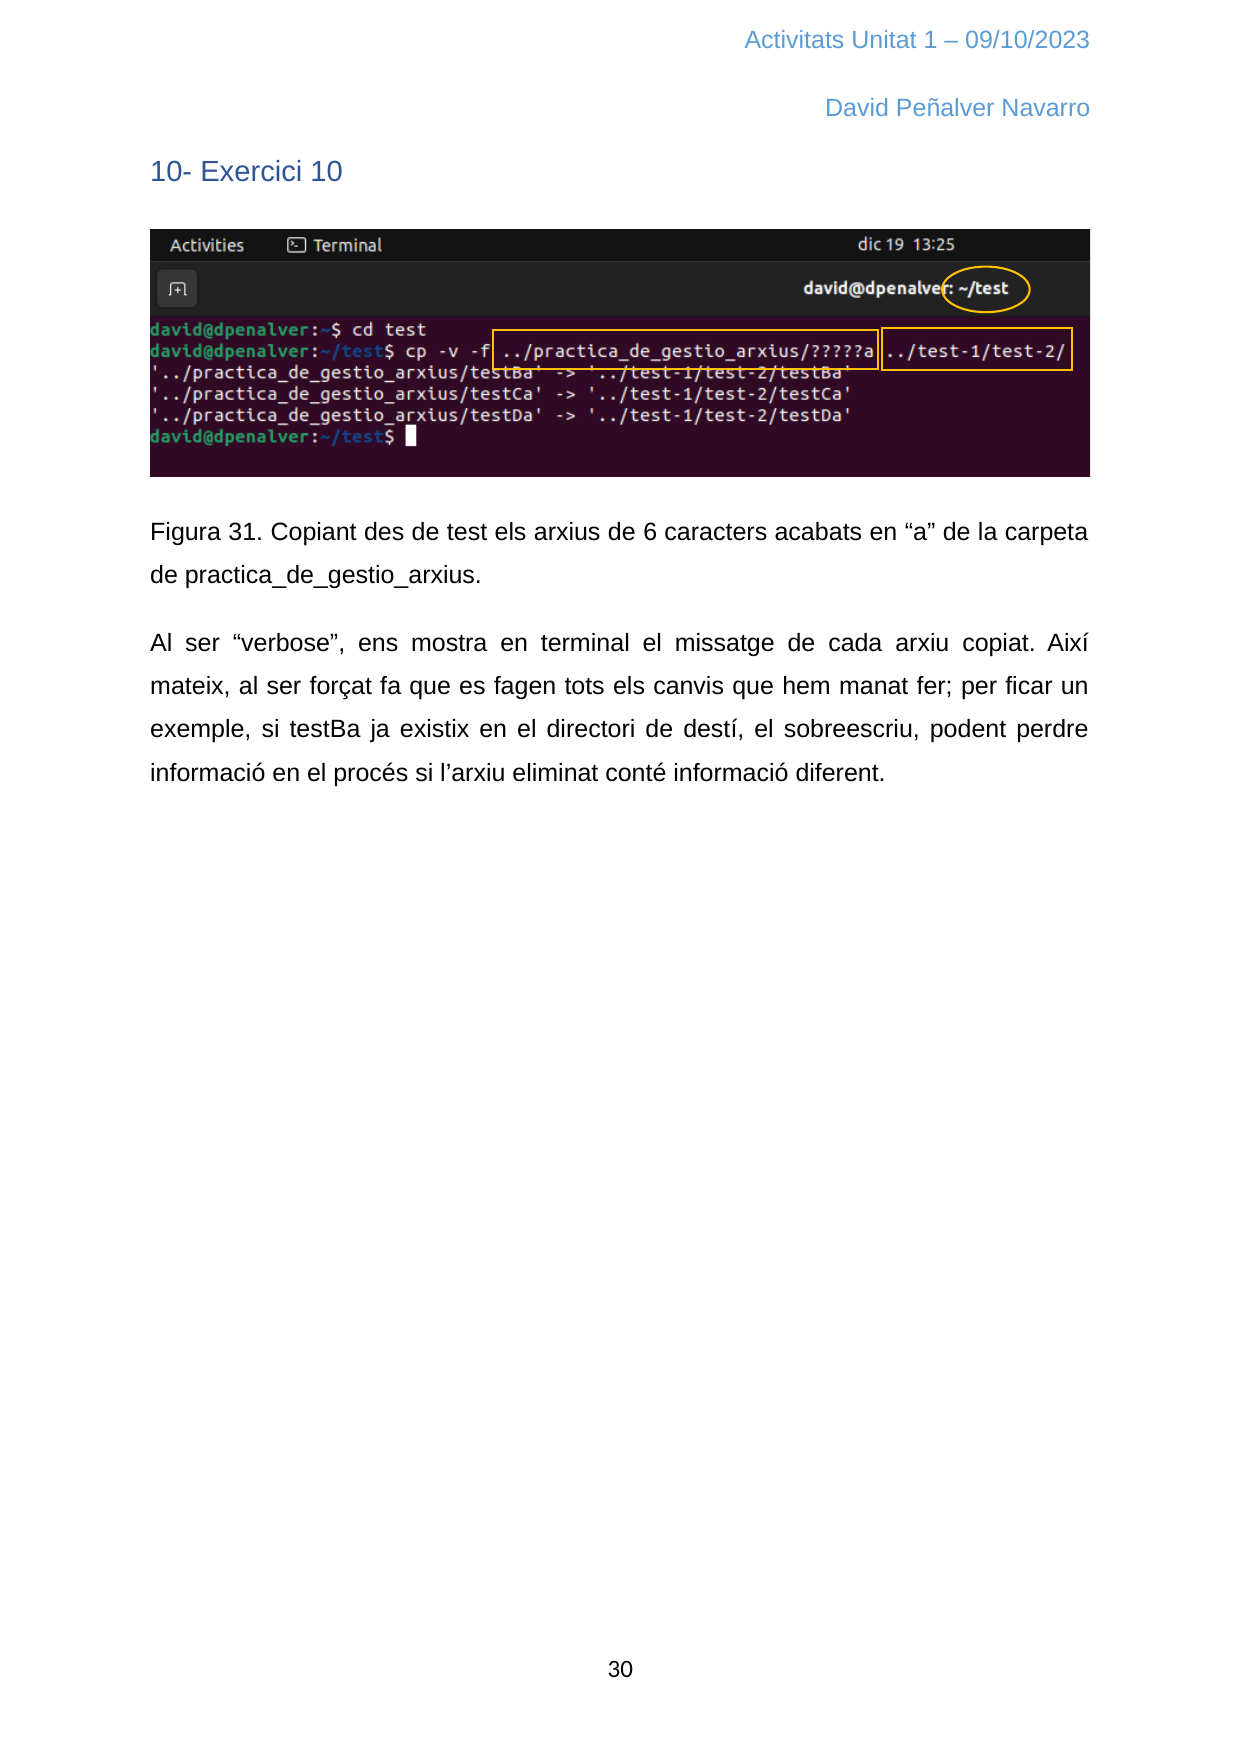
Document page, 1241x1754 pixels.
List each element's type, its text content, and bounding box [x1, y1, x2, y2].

text Al ser “verbose”, ens mostra en terminal el missatge de cada arxiu copiat. Així mateix, al ser forçat fa que es fagen tots els canvis que hem manat fer; per ficar un exemple, si testBa ja existix en el directori de destí, el sobreescriu, podent perdre informació en el procés si l’arxiu eliminat conté informació diferent. [150, 628, 1090, 786]
subtitle 10- Exercici 10 [150, 154, 1090, 188]
picture [150, 229, 1091, 477]
text Figura 31. Copiant des de test els arxius de 6 caracters acabats en “a” de la carpeta de practica_de_gestio_arxius. [150, 517, 1090, 589]
